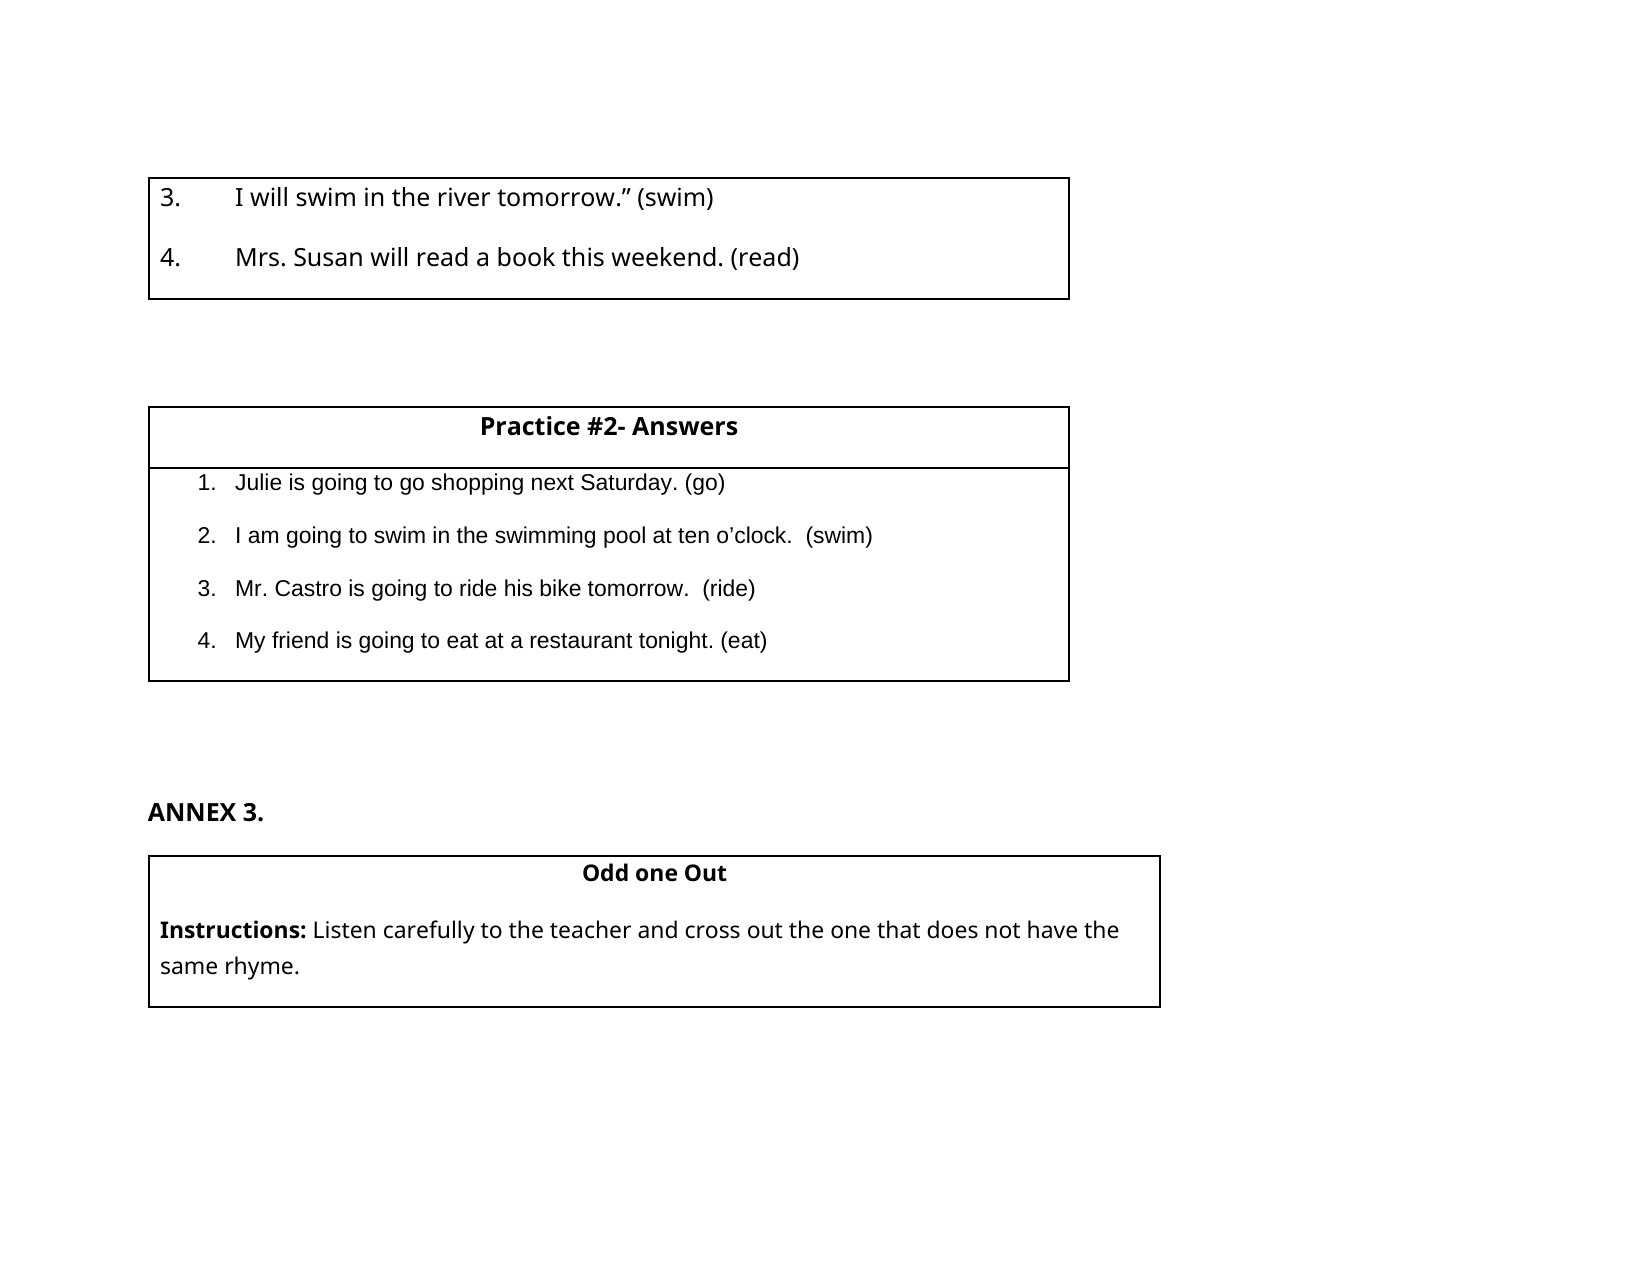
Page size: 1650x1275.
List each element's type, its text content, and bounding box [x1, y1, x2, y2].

table_cell Julie is going to go shopping next Saturday. (go) I am going to swim in the swimming pool at ten o’clock. (swim) Mr. Castro is going to ride his bike tomorrow. (ride) My friend is going to eat at a restaurant tonight. (eat) [150, 469, 1068, 680]
text ANNEX 3. [148, 795, 1502, 829]
table_header Practice #2- Answers [150, 408, 1068, 467]
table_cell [150, 179, 1068, 298]
table_header Odd one Out Instructions: Listen carefully to the teacher and cross out the one that does not have the same rhyme. [150, 857, 1159, 1006]
